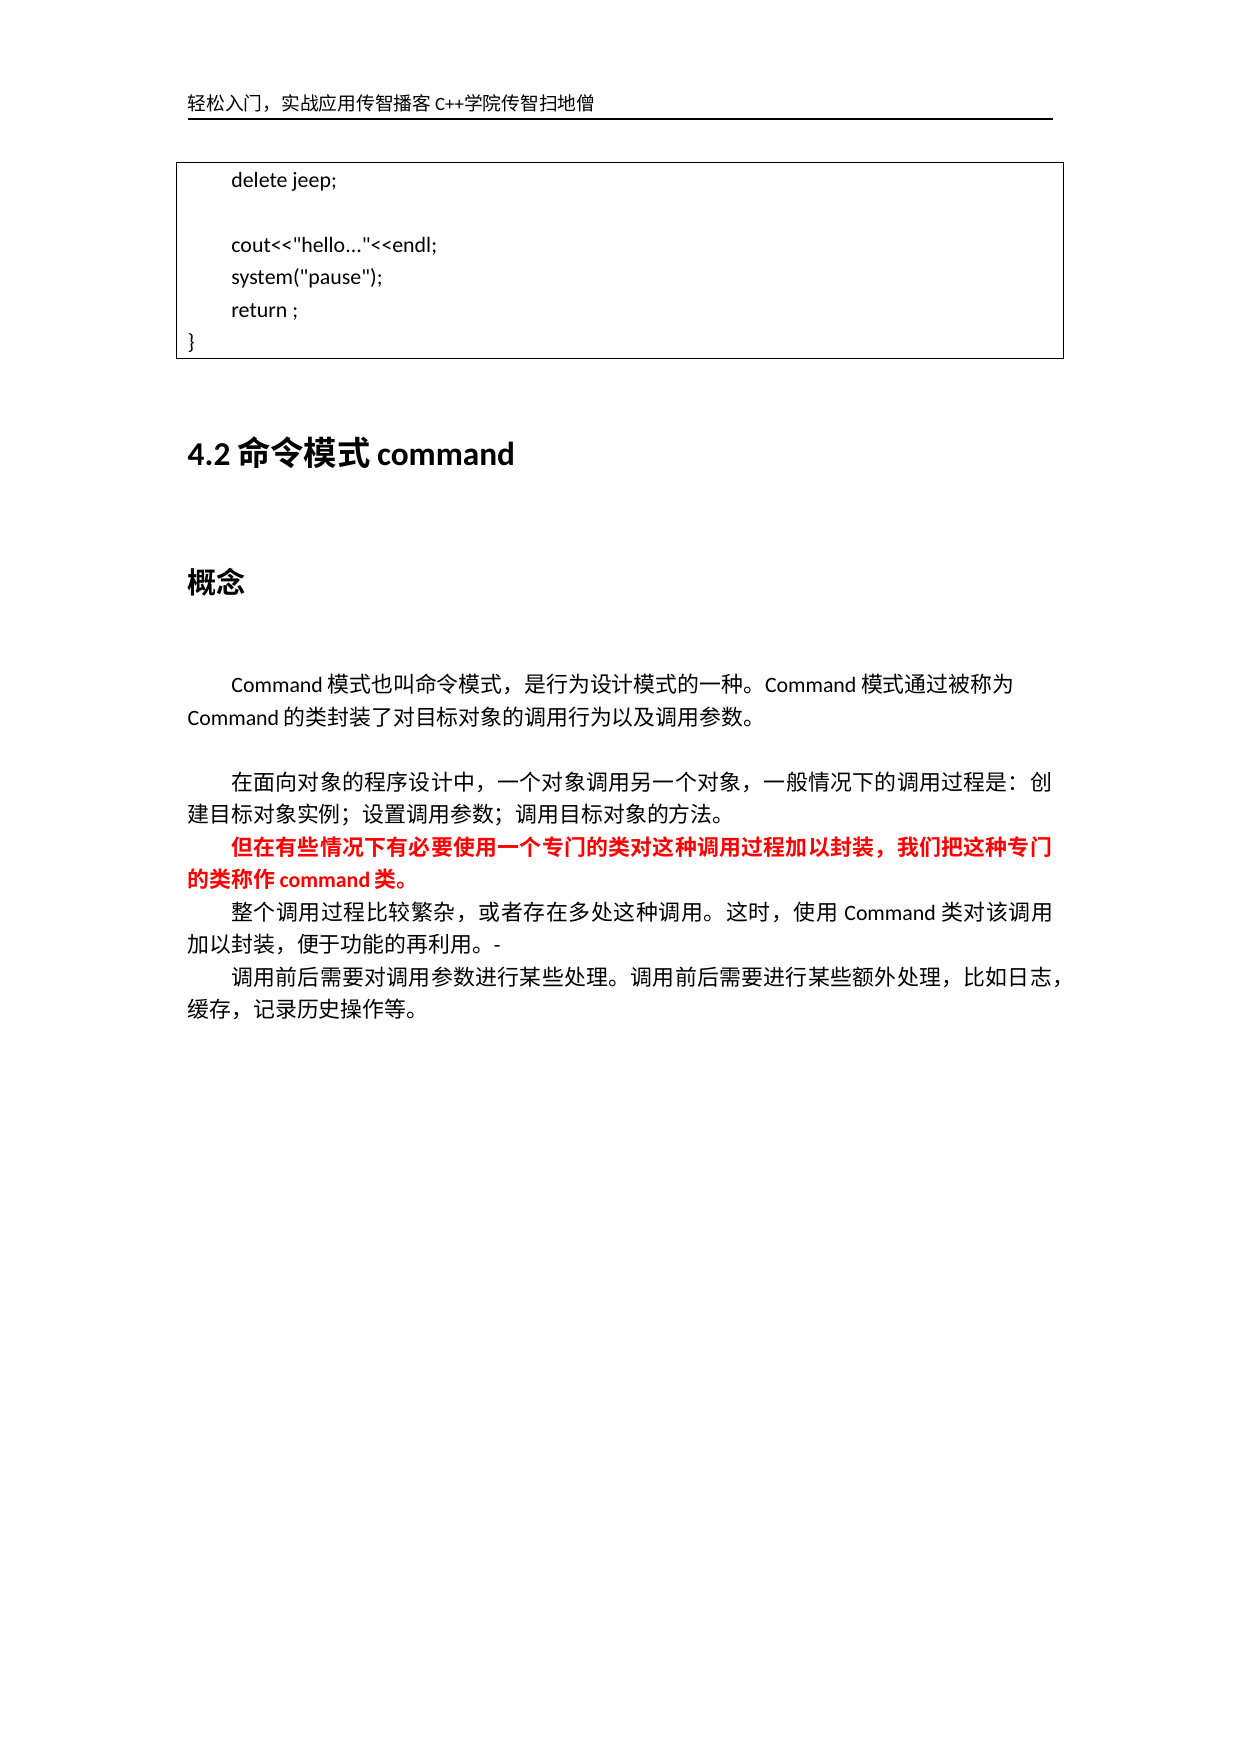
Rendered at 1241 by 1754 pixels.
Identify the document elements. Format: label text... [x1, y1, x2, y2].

subtitle 4.2命令模式command [187, 419, 1053, 484]
text 但在有些情况下有必要使用一个专门的类对这种调用过程加以封装，我们把这种专门的类称作command类。 [187, 829, 1053, 894]
subtitle 概念 [187, 548, 1053, 613]
text 在面向对象的程序设计中，一个对象调用另一个对象，一般情况下的调用过程是：创建目标对象实例；设置调用参数；调用目标对象的方法。 [187, 764, 1053, 829]
text Command的类封装了对目标对象的调用行为以及调用参数。 [187, 699, 1053, 732]
text 调用前后需要对调用参数进行某些处理。调用前后需要进行某些额外处理，比如日志，缓存，记录历史操作等。 [187, 959, 1053, 1024]
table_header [177, 163, 1063, 358]
text Command模式也叫命令模式，是行为设计模式的一种。Command模式通过被称为 [187, 667, 1053, 699]
text 整个调用过程比较繁杂，或者存在多处这种调用。这时，使用Command类对该调用加以封装，便于功能的再利用。- [187, 894, 1053, 959]
